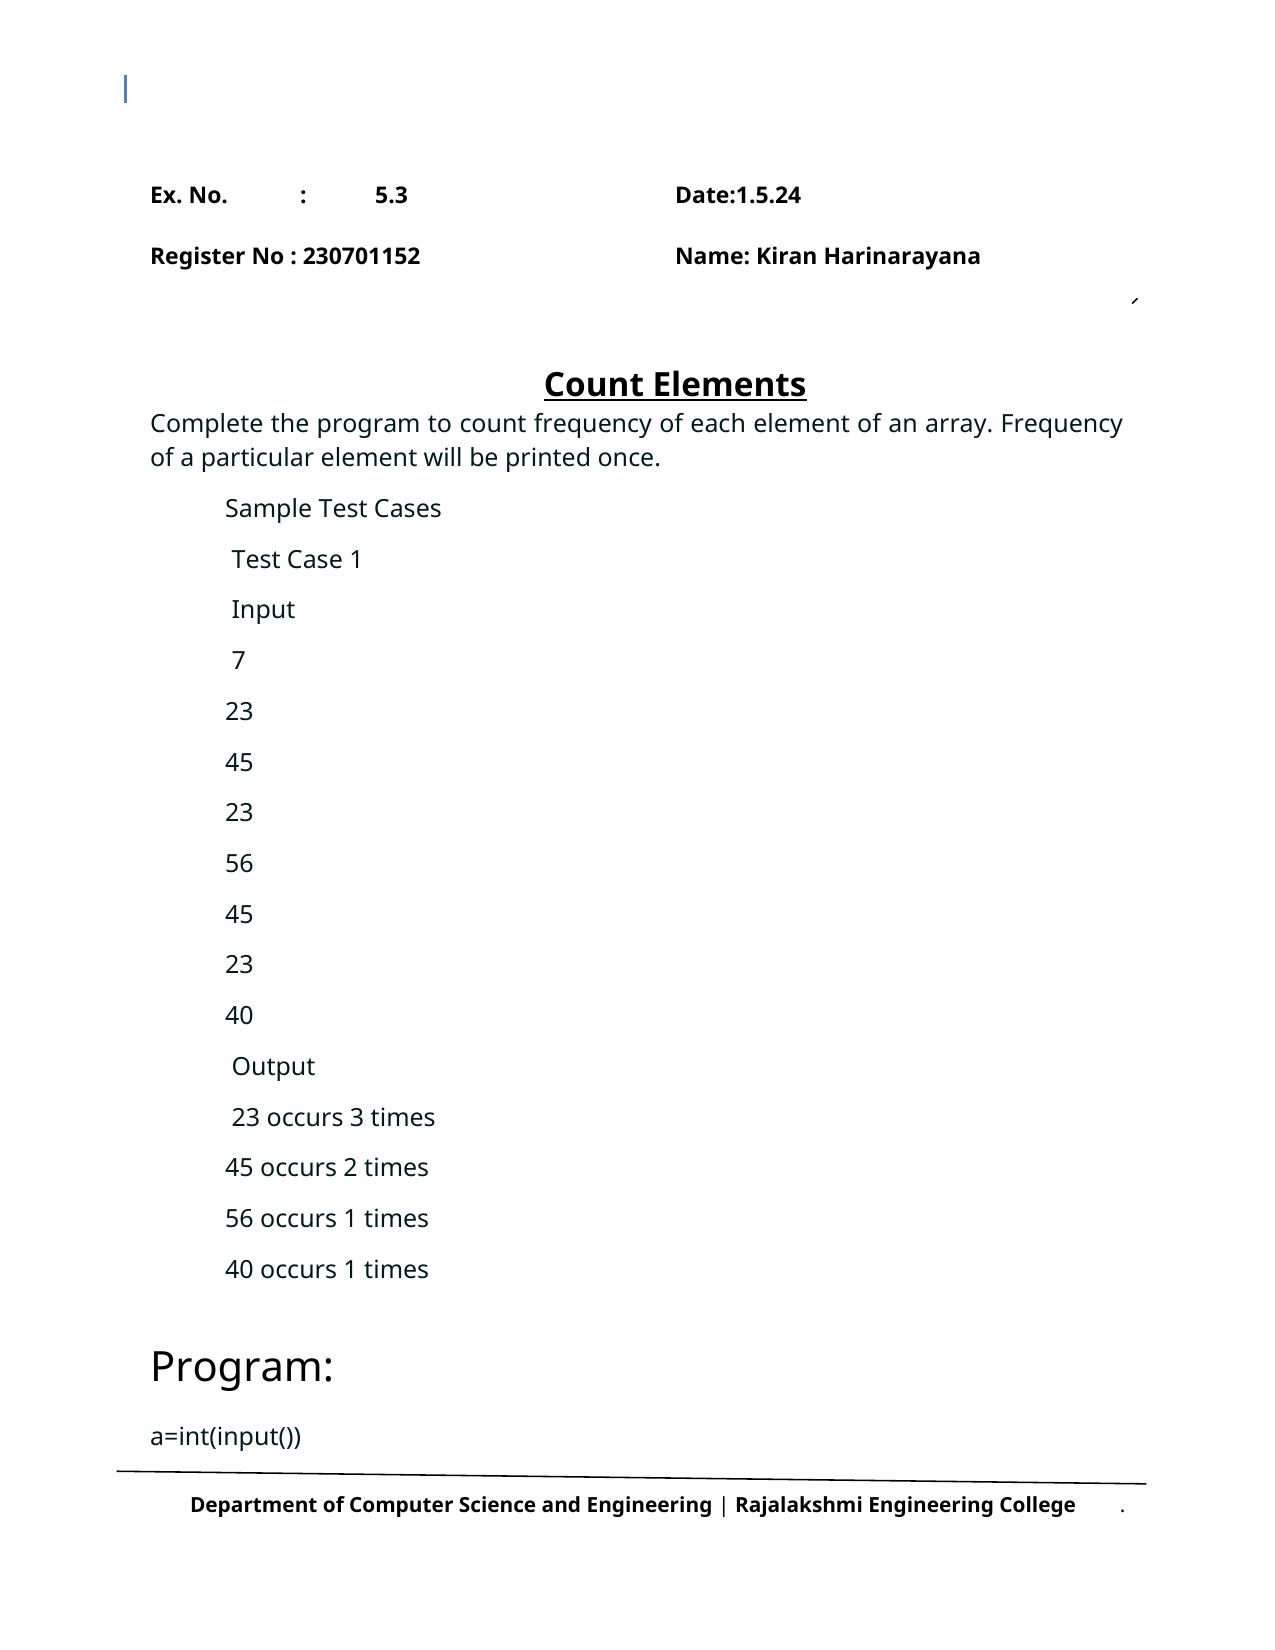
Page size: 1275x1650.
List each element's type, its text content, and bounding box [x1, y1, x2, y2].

text 23 occurs 3 times [225, 1099, 1125, 1133]
text Test Case 1 [225, 541, 1125, 575]
text a=int(input()) [150, 1418, 1125, 1452]
text 23 [225, 693, 1125, 728]
text Register No : 230701152 Name: Kiran Harinarayana [150, 239, 1125, 271]
text Sample Test Cases [225, 491, 1125, 525]
text Program: [150, 1336, 1125, 1393]
text Input [225, 592, 1125, 626]
text 40 [225, 998, 1125, 1032]
text 56 [225, 846, 1125, 880]
text 45 occurs 2 times [225, 1150, 1125, 1184]
text 23 [225, 947, 1125, 981]
text 45 [225, 744, 1125, 778]
text Count Elements [225, 360, 1125, 406]
text Output [225, 1049, 1125, 1083]
text 45 [225, 896, 1125, 931]
text 56 occurs 1 times [225, 1201, 1125, 1235]
text Ex. No. : 5.3 Date:1.5.24 [150, 179, 1125, 210]
text 40 occurs 1 times [225, 1252, 1125, 1286]
text 7 [225, 643, 1125, 677]
text Complete the program to count frequency of each element of an array. Frequency of a particular element will be printed once. [150, 406, 1125, 474]
text 23 [225, 795, 1125, 829]
